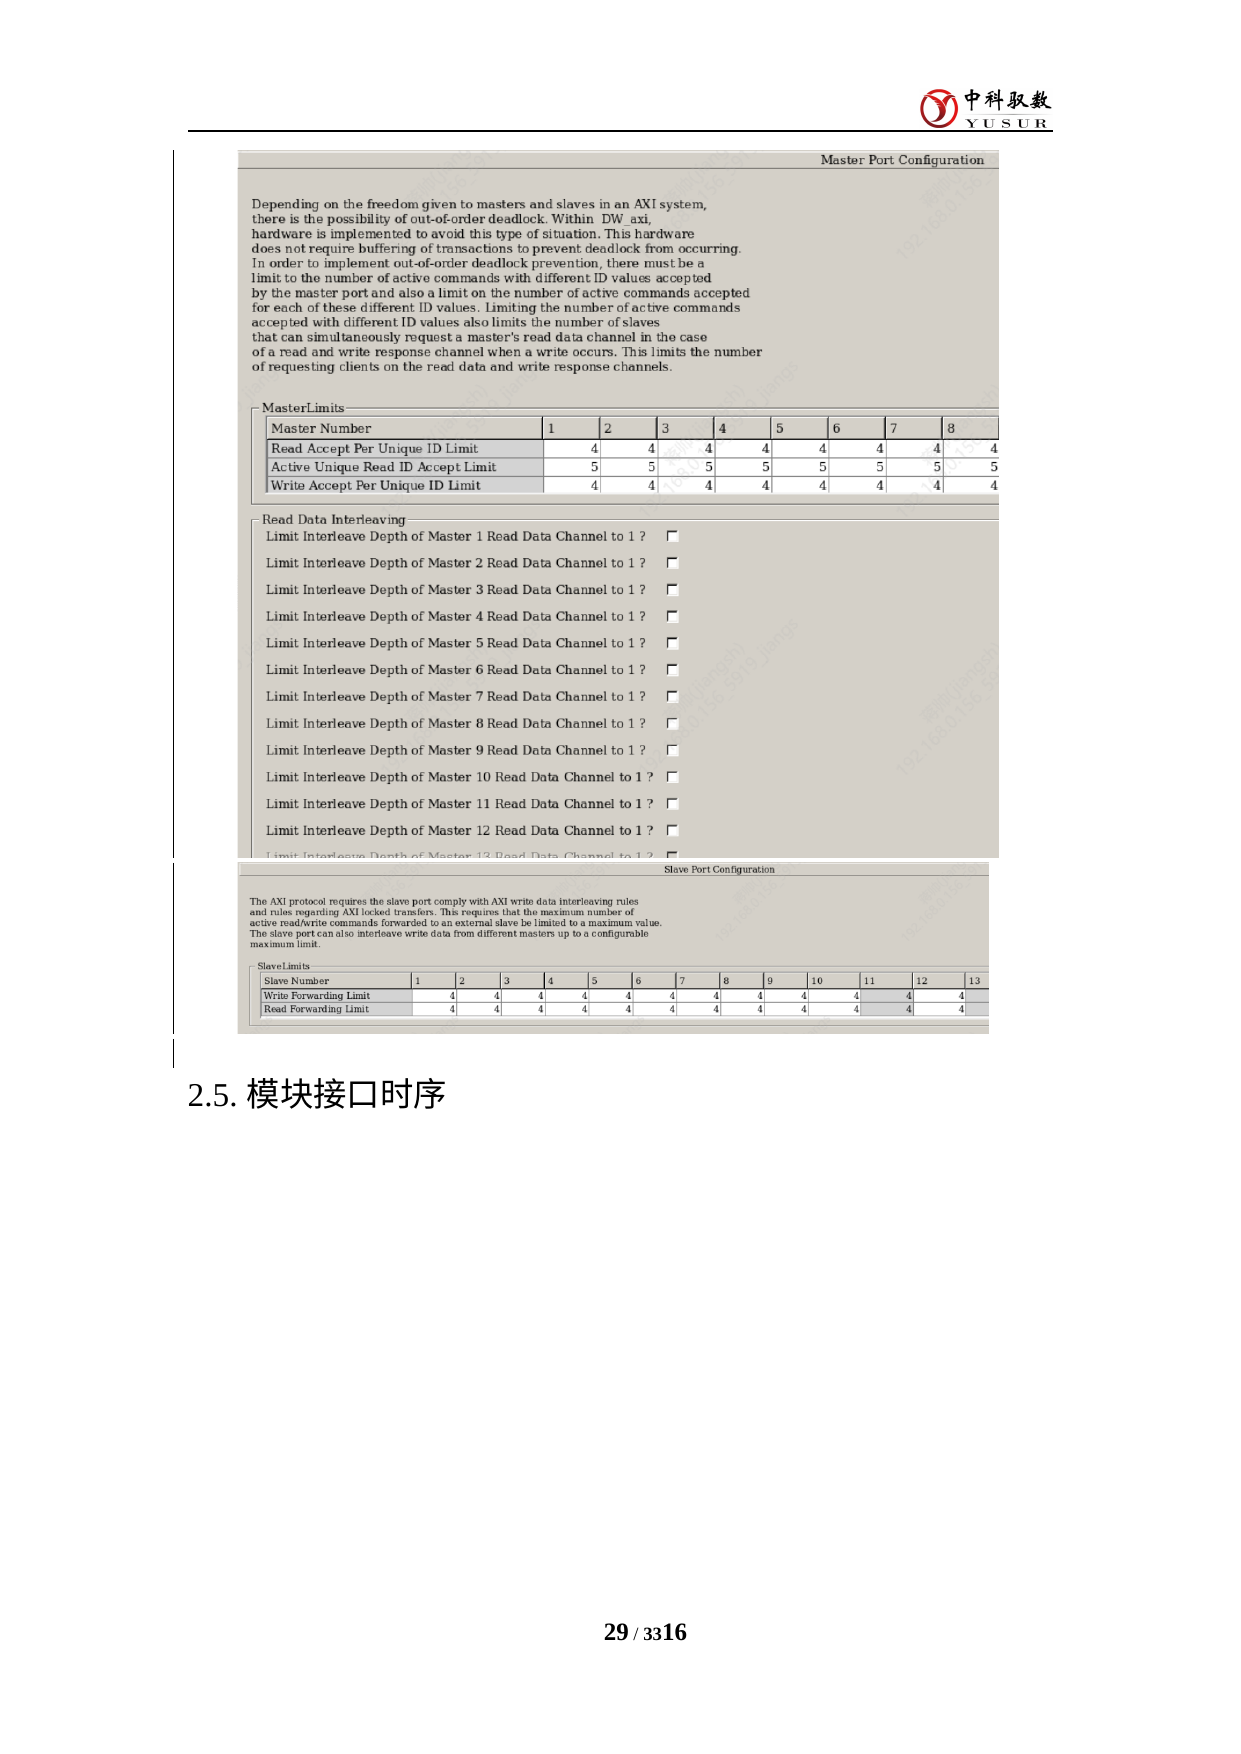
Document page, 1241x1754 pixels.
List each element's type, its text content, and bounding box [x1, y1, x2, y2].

picture [919, 88, 1053, 129]
picture [237, 150, 999, 858]
subtitle 模块接口时序 [187, 1073, 1053, 1114]
picture [237, 862, 989, 1034]
